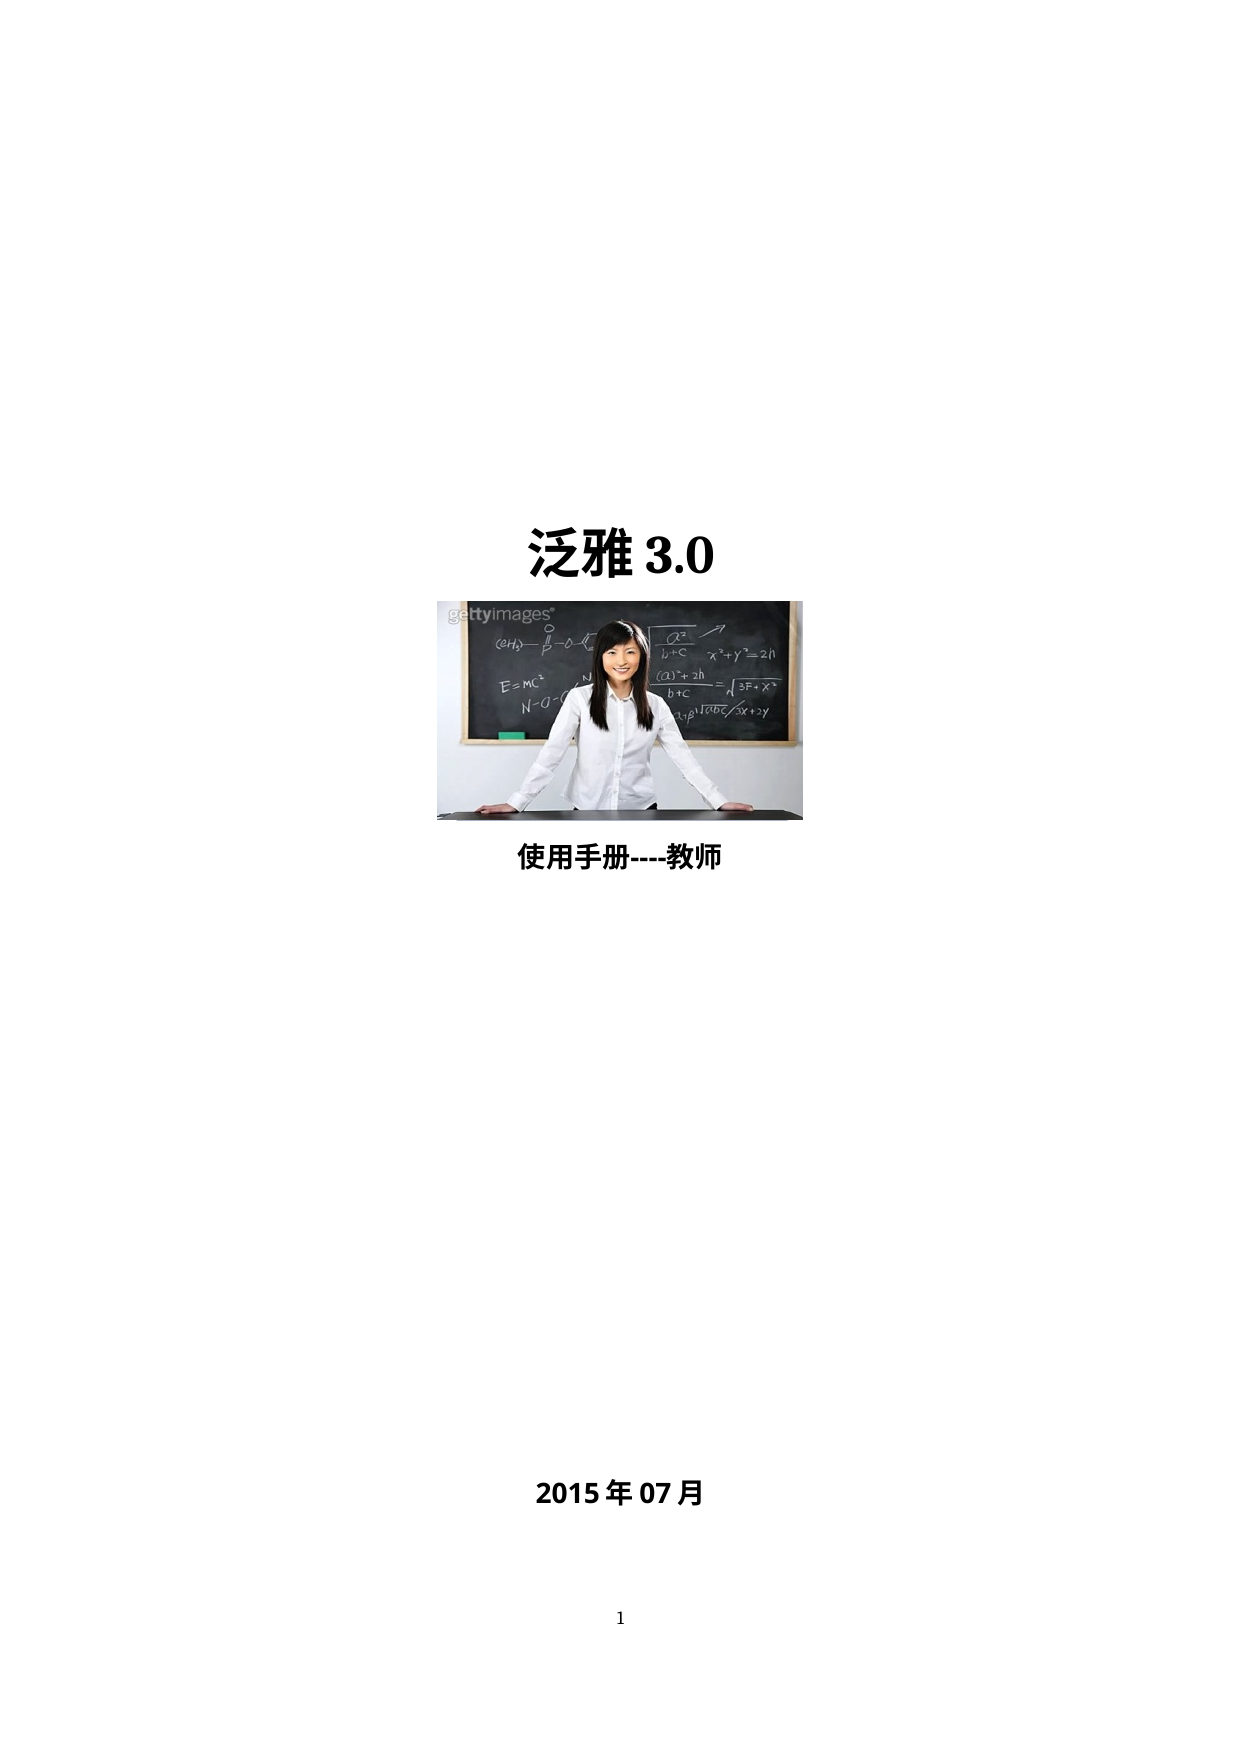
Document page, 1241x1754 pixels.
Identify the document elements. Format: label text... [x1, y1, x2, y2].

text 泛雅3.0 [187, 499, 1053, 601]
text 2015年07月 [187, 1471, 1053, 1512]
picture [437, 601, 803, 820]
text 使用手册----教师 [187, 835, 1053, 876]
